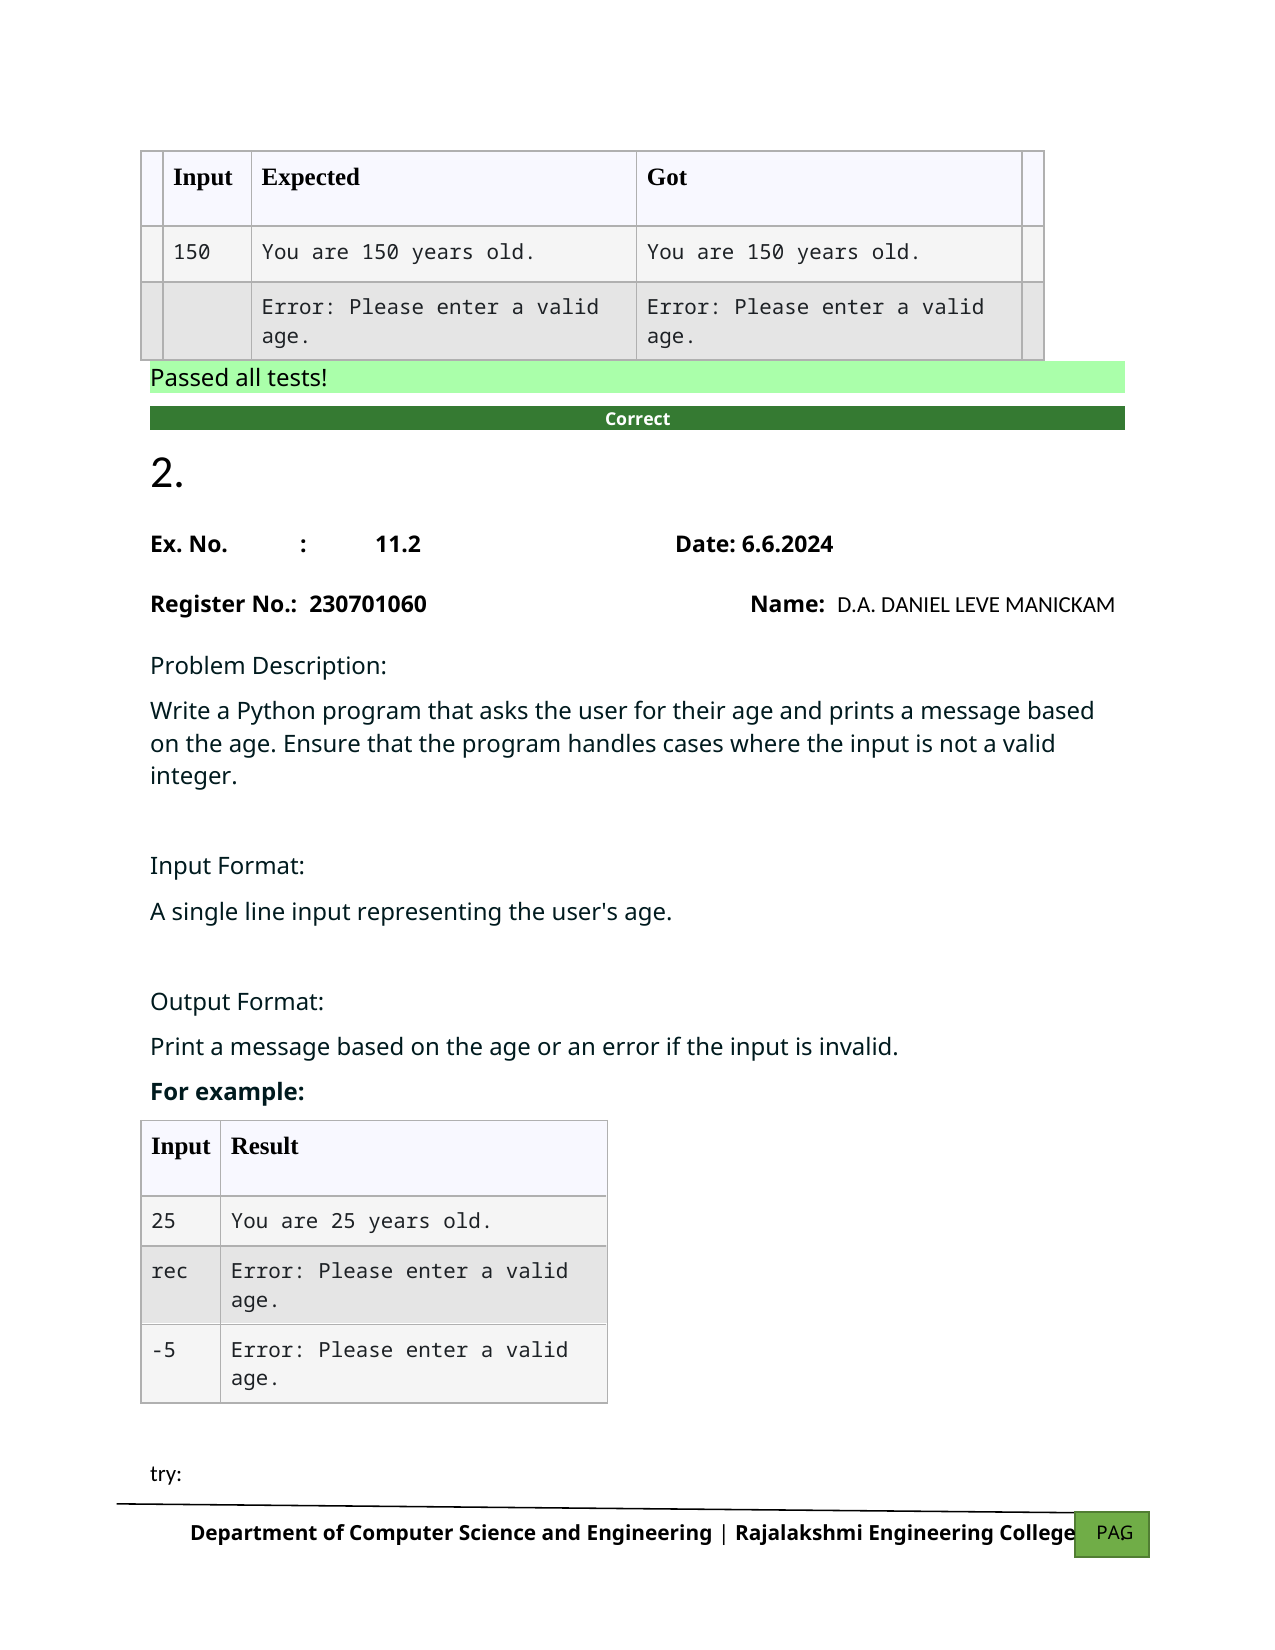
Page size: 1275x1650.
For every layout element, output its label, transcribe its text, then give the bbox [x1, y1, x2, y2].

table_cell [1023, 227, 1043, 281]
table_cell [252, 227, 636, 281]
text Problem Description: [150, 649, 1125, 681]
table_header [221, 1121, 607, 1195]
text Input Format: [150, 849, 1125, 882]
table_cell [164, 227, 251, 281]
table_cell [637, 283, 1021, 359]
text 2. [150, 443, 1125, 499]
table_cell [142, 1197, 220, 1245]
text try: [150, 1459, 1125, 1487]
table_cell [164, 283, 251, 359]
text Passed all tests! [150, 361, 1125, 393]
text A single line input representing the user's age. [150, 894, 1125, 927]
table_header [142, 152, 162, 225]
text Correct [150, 406, 1125, 430]
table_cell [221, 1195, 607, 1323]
text Register No.: 230701060 Name: D.A. DANIEL LEVE MANICKAM [150, 588, 1125, 619]
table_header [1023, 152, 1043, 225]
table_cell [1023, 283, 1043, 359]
text Print a message based on the age or an error if the input is invalid. [150, 1029, 1125, 1062]
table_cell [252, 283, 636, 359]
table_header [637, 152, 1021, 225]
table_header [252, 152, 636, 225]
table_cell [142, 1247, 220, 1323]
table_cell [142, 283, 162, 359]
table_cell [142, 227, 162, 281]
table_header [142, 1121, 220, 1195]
text Ex. No. : 11.2 Date: 6.6.2024 [150, 528, 1125, 559]
text Write a Python program that asks the user for their age and prints a message based on the age. Ensure that the program handles cases where the input is not a valid integer. [150, 694, 1125, 792]
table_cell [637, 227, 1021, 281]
text Output Format: [150, 984, 1125, 1017]
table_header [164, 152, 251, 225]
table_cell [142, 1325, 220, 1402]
text For example: [150, 1075, 1125, 1107]
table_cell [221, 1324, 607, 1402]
